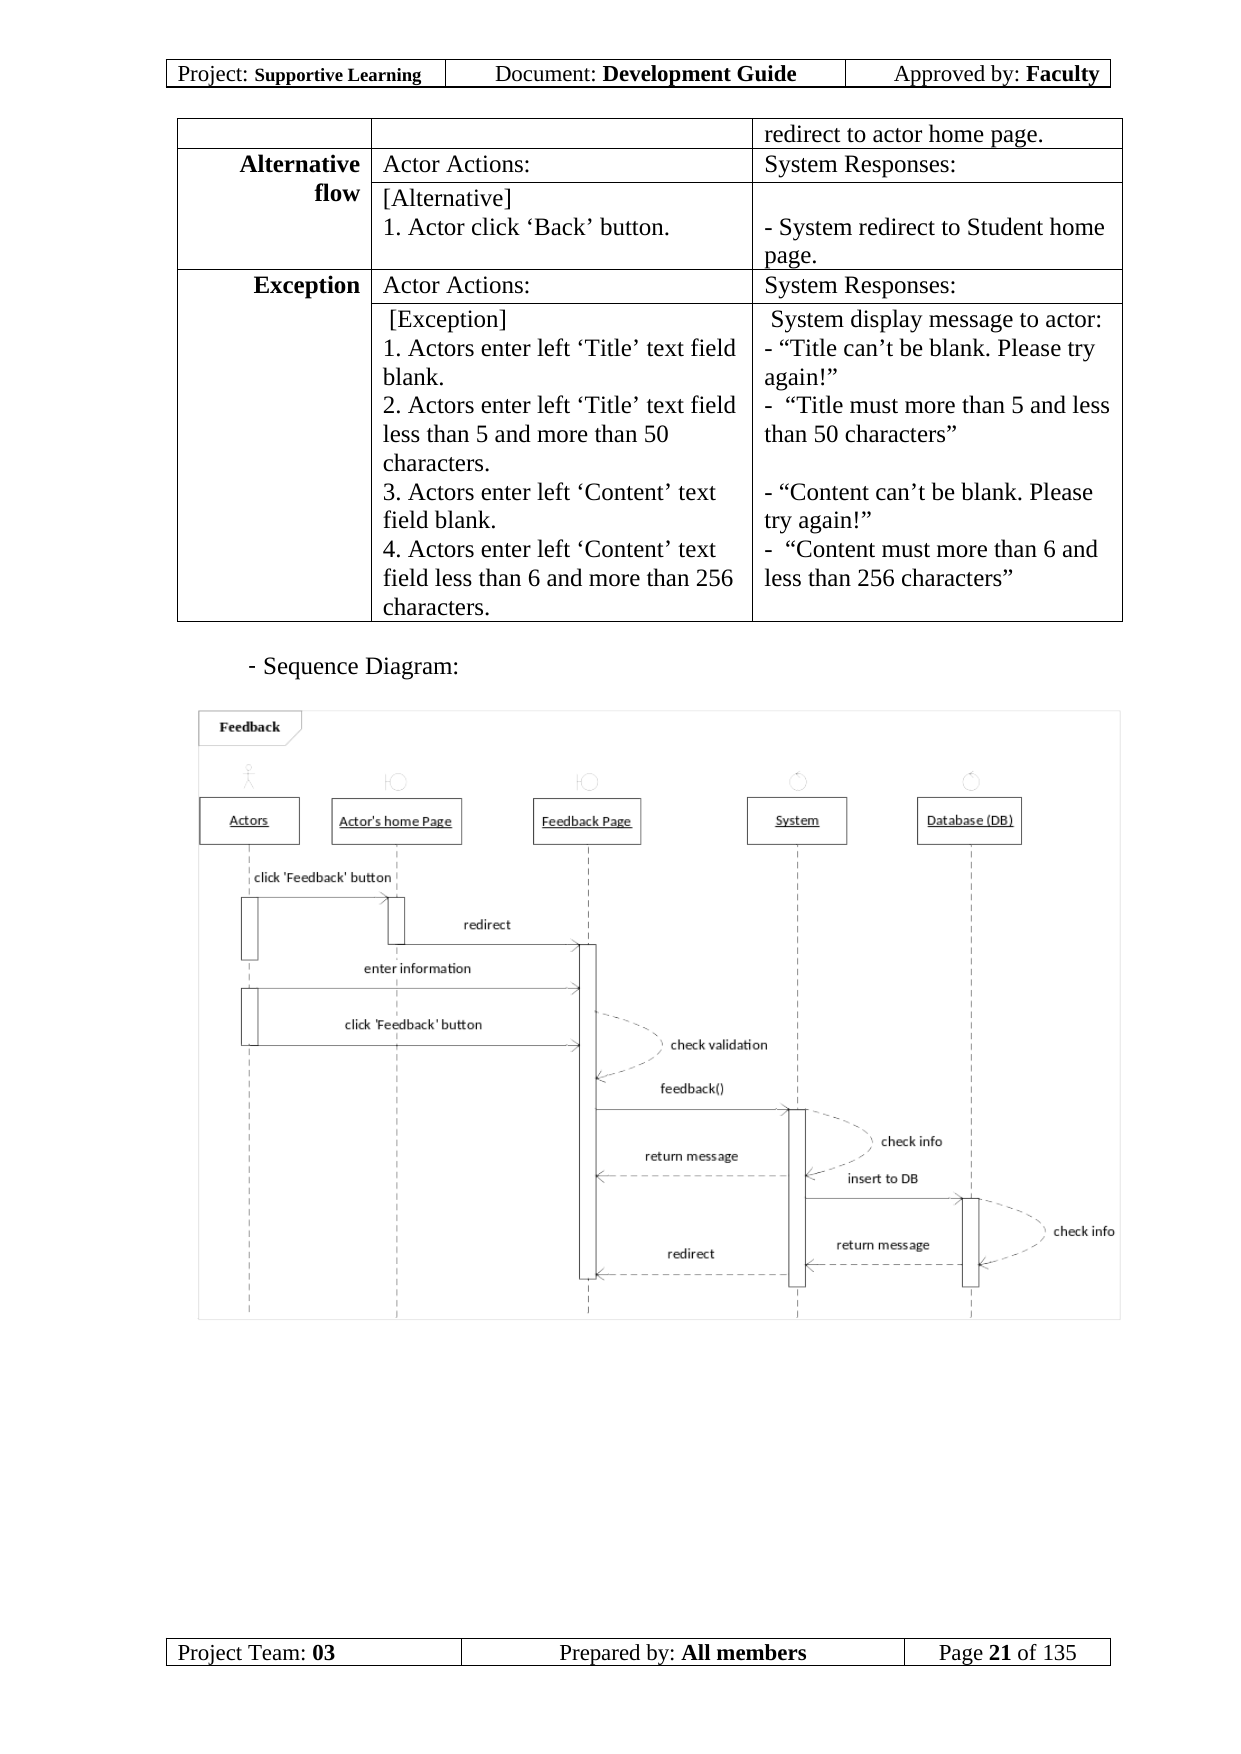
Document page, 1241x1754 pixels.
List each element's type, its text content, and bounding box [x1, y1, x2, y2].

table_cell - System redirect to Student home page. [753, 183, 1122, 269]
table_cell Exception [178, 270, 371, 621]
table_cell Actor Actions: [372, 149, 752, 182]
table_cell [372, 119, 752, 148]
table_cell System display message to actor: - “Title can’t be blank. Please try again!” - “Title must more than 5 and less than 50 characters” - “Content can’t be blank. Please try again!” - “Content must more than 6 and less than 256 characters” [753, 304, 1122, 621]
table_cell [Alternative] 1. Actor click ‘Back’ button. [372, 183, 752, 269]
table_cell System Responses: [753, 270, 1122, 303]
table_cell Alternative flow [178, 149, 371, 269]
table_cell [753, 119, 1122, 148]
table_cell Actor Actions: [372, 270, 752, 303]
table_cell [Exception] 1. Actors enter left ‘Title’ text field blank. 2. Actors enter left ‘Title’ text field less than 5 and more than 50 characters. 3. Actors enter left ‘Content’ text field blank. 4. Actors enter left ‘Content’ text field less than 6 and more than 256 characters. [372, 304, 752, 621]
text Sequence Diagram: [248, 650, 1122, 681]
table_cell System Responses: [753, 149, 1122, 182]
